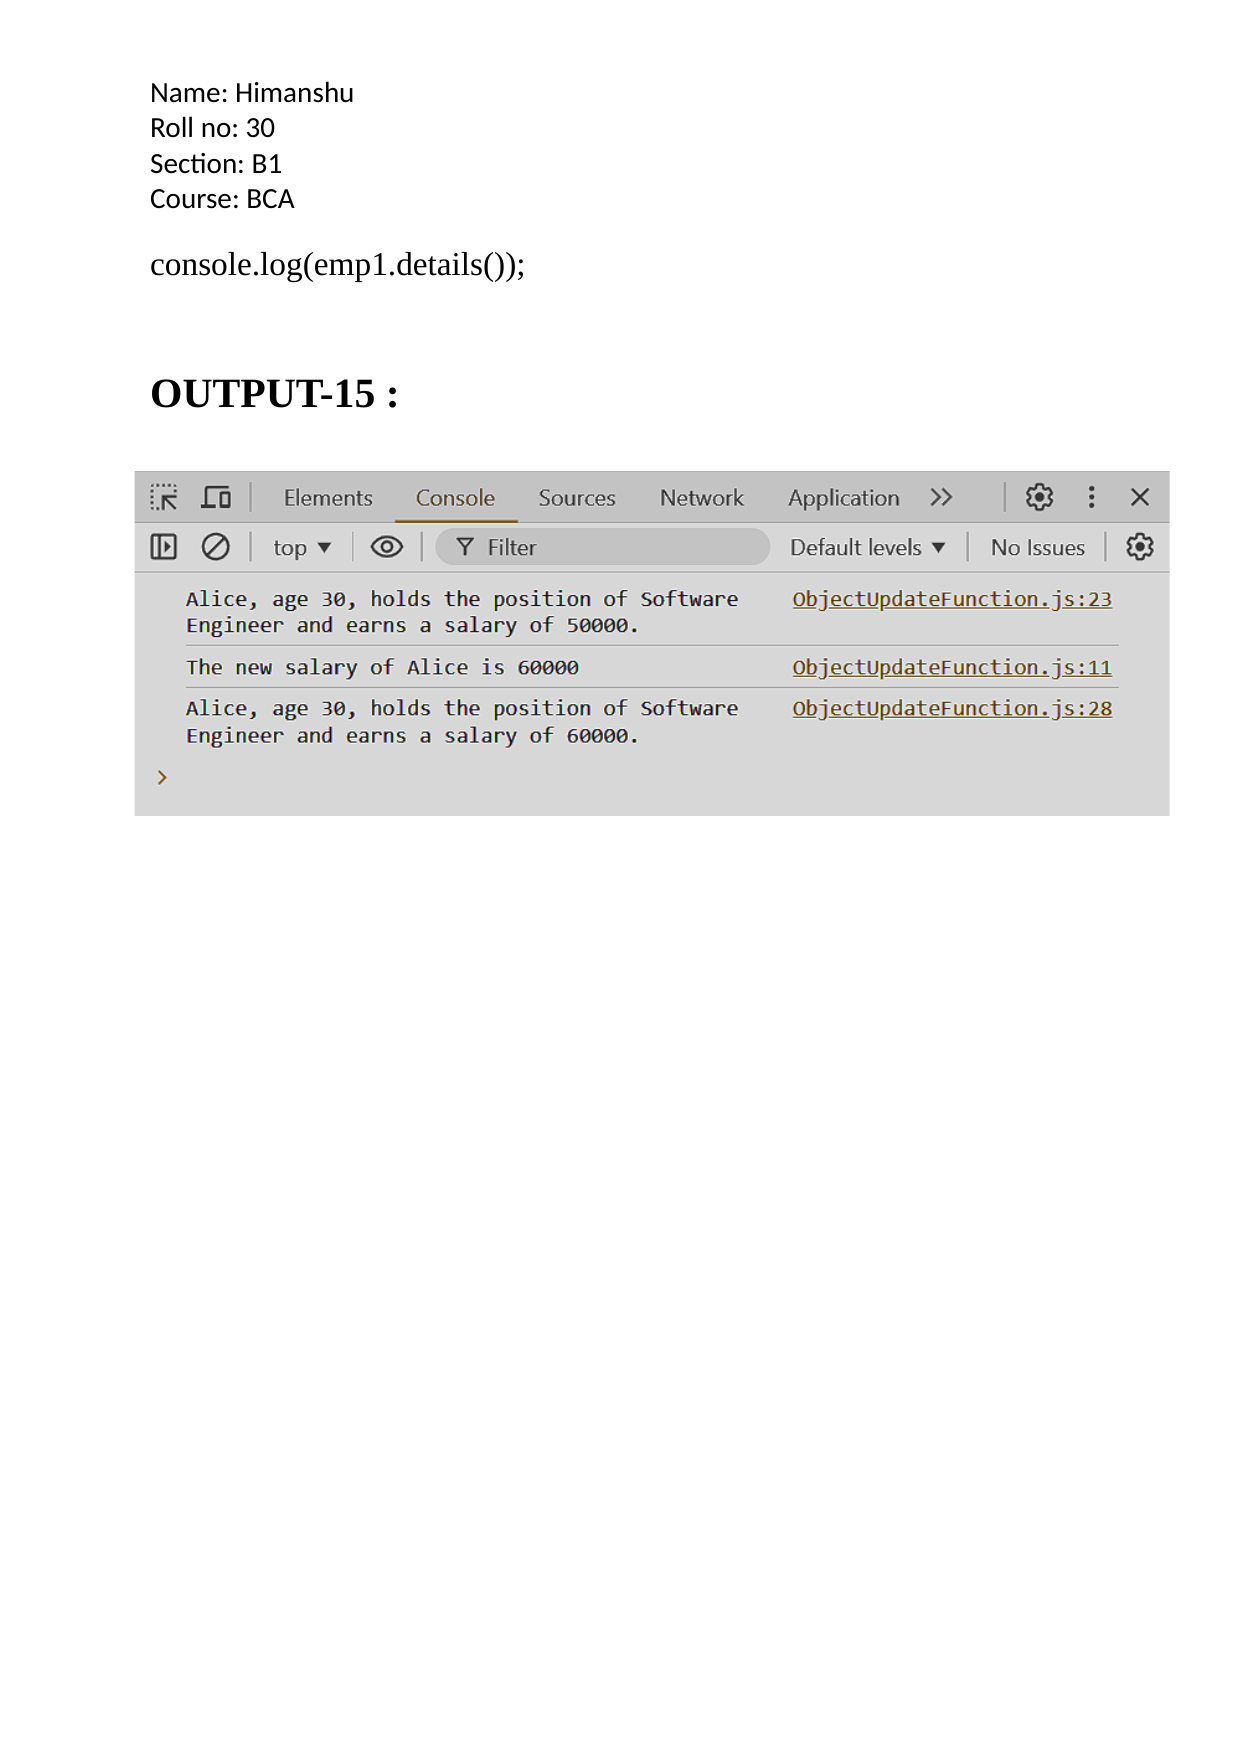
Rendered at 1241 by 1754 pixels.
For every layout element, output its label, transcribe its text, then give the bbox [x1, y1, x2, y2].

text console.log(emp1.details()); [150, 244, 1090, 283]
picture [134, 471, 1170, 816]
text OUTPUT-15 : [150, 369, 1090, 417]
